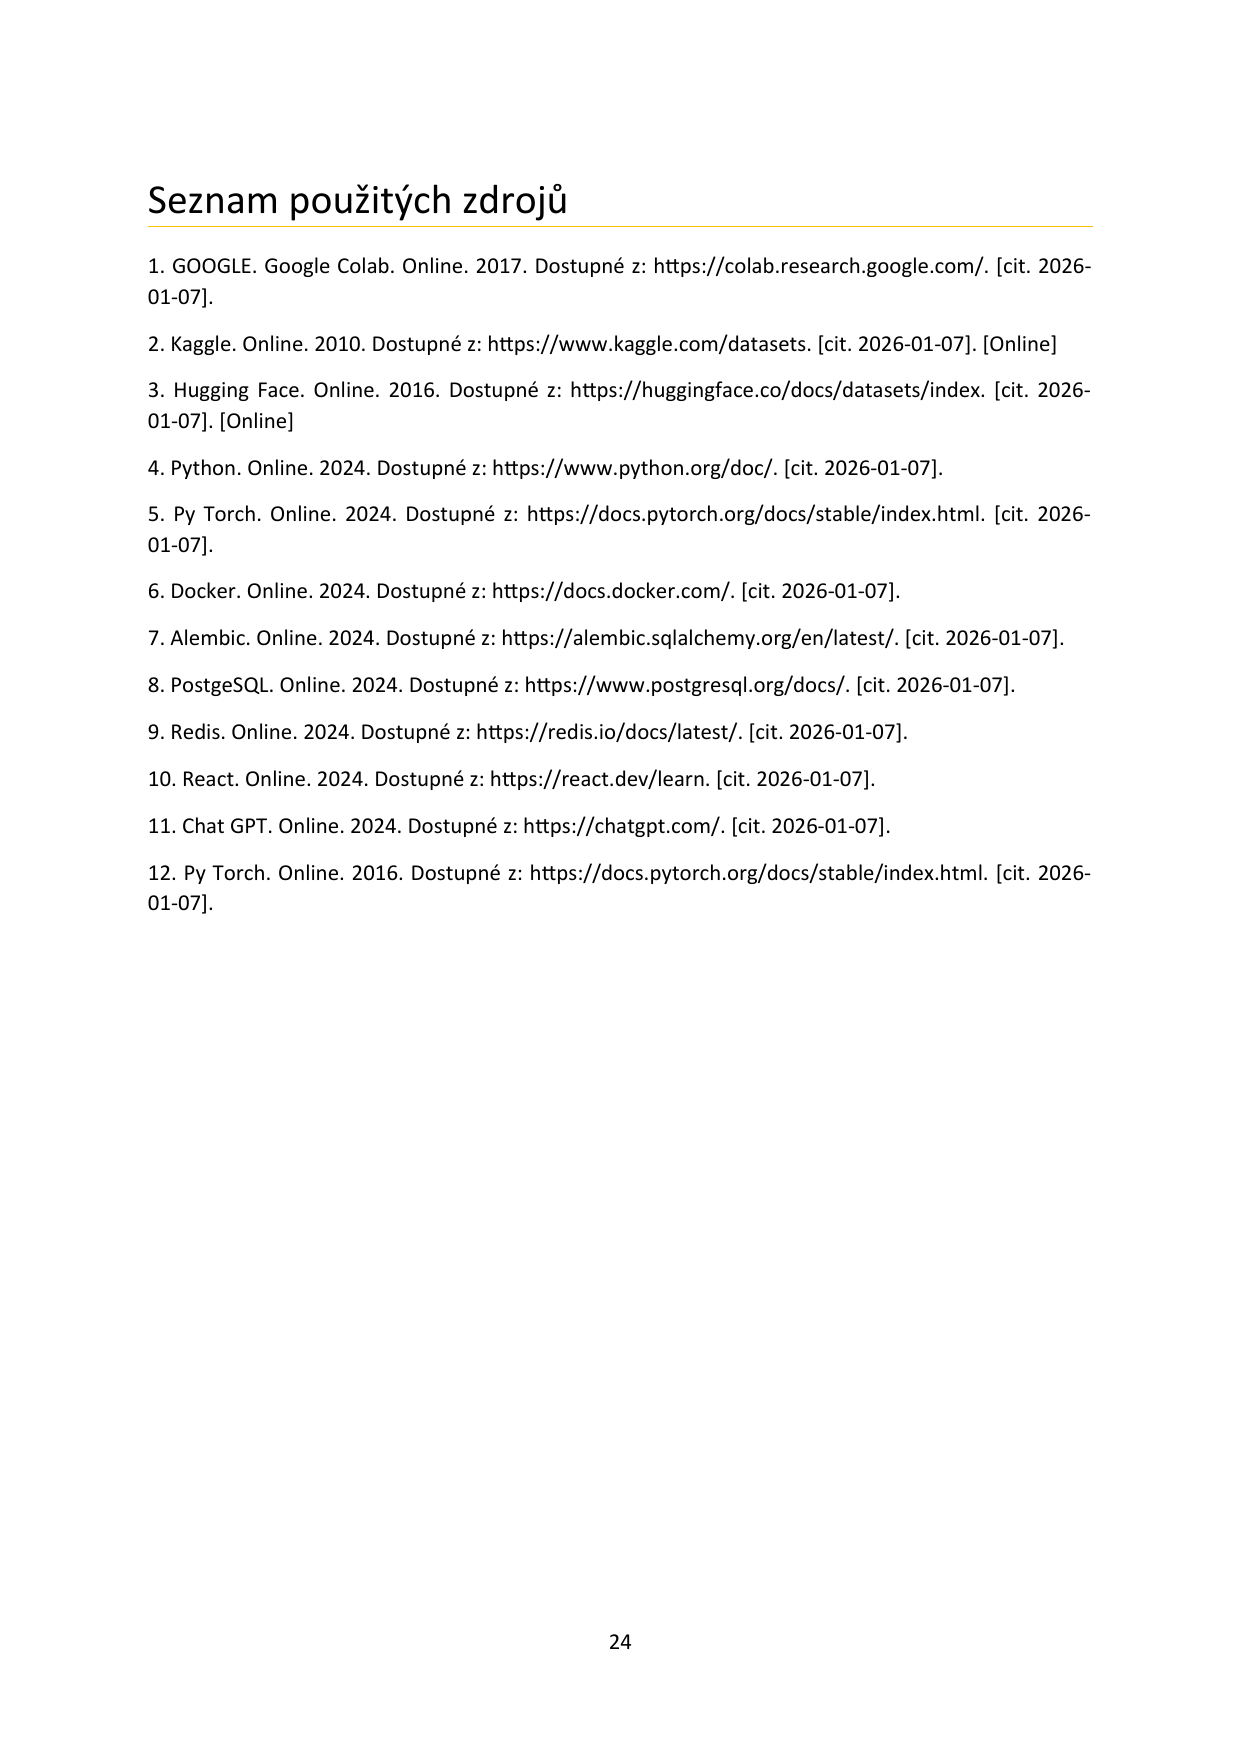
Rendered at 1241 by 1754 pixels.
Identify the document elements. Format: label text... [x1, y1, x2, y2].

text 2. Kaggle. Online. 2010. Dostupné z: https://www.kaggle.com/datasets. [cit. 2026-01-07]. [Online] [148, 329, 1093, 357]
text 10. React. Online. 2024. Dostupné z: https://react.dev/learn. [cit. 2026-01-07]. [148, 764, 1093, 792]
text 3. Hugging Face. Online. 2016. Dostupné z: https://huggingface.co/docs/datasets/index. [cit. 2026-01-07]. [Online] [148, 376, 1093, 434]
text 4. Python. Online. 2024. Dostupné z: https://www.python.org/doc/. [cit. 2026-01-07]. [148, 453, 1093, 481]
text 8. PostgeSQL. Online. 2024. Dostupné z: https://www.postgresql.org/docs/. [cit. 2026-01-07]. [148, 670, 1093, 698]
text 6. Docker. Online. 2024. Dostupné z: https://docs.docker.com/. [cit. 2026-01-07]. [148, 577, 1093, 604]
text 12. Py Torch. Online. 2016. Dostupné z: https://docs.pytorch.org/docs/stable/index.html. [cit. 2026-01-07]. [148, 858, 1093, 916]
text 11. Chat GPT. Online. 2024. Dostupné z: https://chatgpt.com/. [cit. 2026-01-07]. [148, 811, 1093, 839]
text Seznam použitých zdrojů [148, 173, 1093, 226]
text 7. Alembic. Online. 2024. Dostupné z: https://alembic.sqlalchemy.org/en/latest/. [cit. 2026-01-07]. [148, 623, 1093, 651]
text 1. GOOGLE. Google Colab. Online. 2017. Dostupné z: https://colab.research.google.com/. [cit. 2026-01-07]. [148, 252, 1093, 310]
text 5. Py Torch. Online. 2024. Dostupné z: https://docs.pytorch.org/docs/stable/index.html. [cit. 2026-01-07]. [148, 499, 1093, 558]
text 9. Redis. Online. 2024. Dostupné z: https://redis.io/docs/latest/. [cit. 2026-01-07]. [148, 717, 1093, 745]
